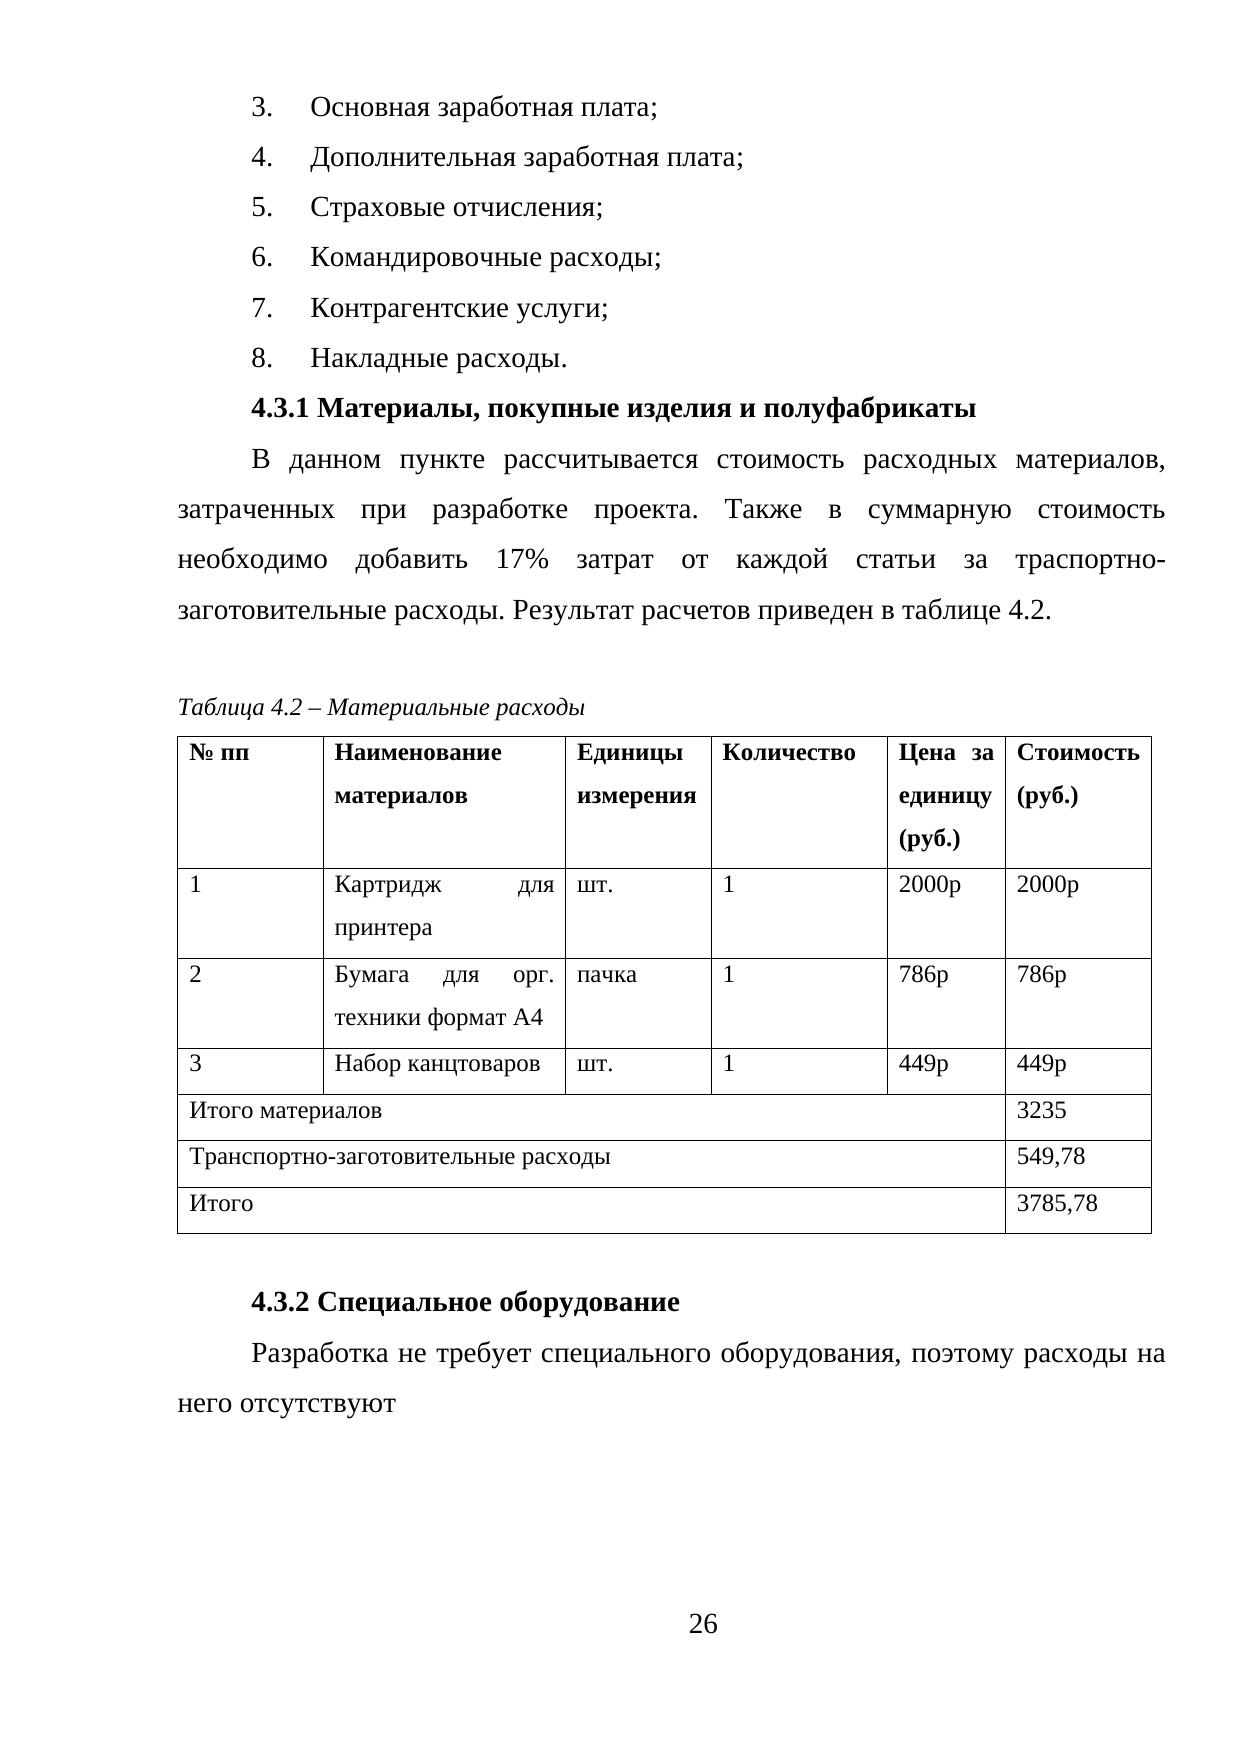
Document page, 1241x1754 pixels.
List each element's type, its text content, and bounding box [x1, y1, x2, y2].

table_cell пачка [566, 959, 711, 1047]
table_cell 449р [888, 1049, 1005, 1094]
list Дополнительная заработная плата; [177, 139, 1167, 172]
text 4.3.1 Материалы, покупные изделия и полуфабрикаты [177, 391, 1167, 424]
table_cell шт. [566, 869, 711, 958]
text 4.3.2 Специальное оборудование [177, 1284, 1167, 1318]
table_header Наименование материалов [324, 737, 565, 868]
list Командировочные расходы; [177, 239, 1167, 273]
table_cell 2 [178, 959, 323, 1047]
table_cell 2000р [1006, 869, 1151, 958]
table_cell 549,78 [1006, 1141, 1151, 1187]
table_cell 3785,78 [1006, 1188, 1151, 1233]
table_cell 2000р [888, 869, 1005, 958]
table_cell шт. [566, 1049, 711, 1094]
text Таблица 4.2 – Материальные расходы [177, 692, 1167, 721]
list Основная заработная плата; [177, 89, 1167, 122]
table_cell Транспортно-заготовительные расходы [178, 1141, 1005, 1187]
table_cell Итого материалов [178, 1095, 1005, 1140]
table_cell 1 [712, 869, 887, 958]
text В данном пункте рассчитывается стоимость расходных материалов, затраченных при разработке проекта. Также в суммарную стоимость необходимо добавить 17% затрат от каждой статьи за траспортно-заготовительные расходы. Результат расчетов приведен в таблице 4.2. [177, 441, 1167, 625]
table_header Количество [712, 737, 887, 868]
text Разработка не требует специального оборудования, поэтому расходы на него отсутствуют [177, 1335, 1167, 1419]
table_header Цена за единицу (руб.) [888, 737, 1005, 868]
list Накладные расходы. [177, 340, 1167, 374]
table_cell 3235 [1006, 1095, 1151, 1140]
table_cell 3 [178, 1049, 323, 1094]
table_header Единицы измерения [566, 737, 711, 868]
table_cell Картридж для принтера [324, 869, 565, 958]
list Контрагентские услуги; [177, 290, 1167, 323]
table_cell Набор канцтоваров [324, 1049, 565, 1094]
table_cell 449р [1006, 1049, 1151, 1094]
table_cell Итого [178, 1188, 1005, 1233]
table_cell 1 [178, 869, 323, 958]
table_cell 1 [712, 1049, 887, 1094]
table_header Стоимость (руб.) [1006, 737, 1151, 868]
table_cell 786р [888, 959, 1005, 1047]
table_header № пп [178, 737, 323, 868]
table_cell 786р [1006, 959, 1151, 1047]
list Страховые отчисления; [177, 189, 1167, 223]
table_cell Бумага для орг. техники формат А4 [324, 959, 565, 1047]
table_cell 1 [712, 959, 887, 1047]
